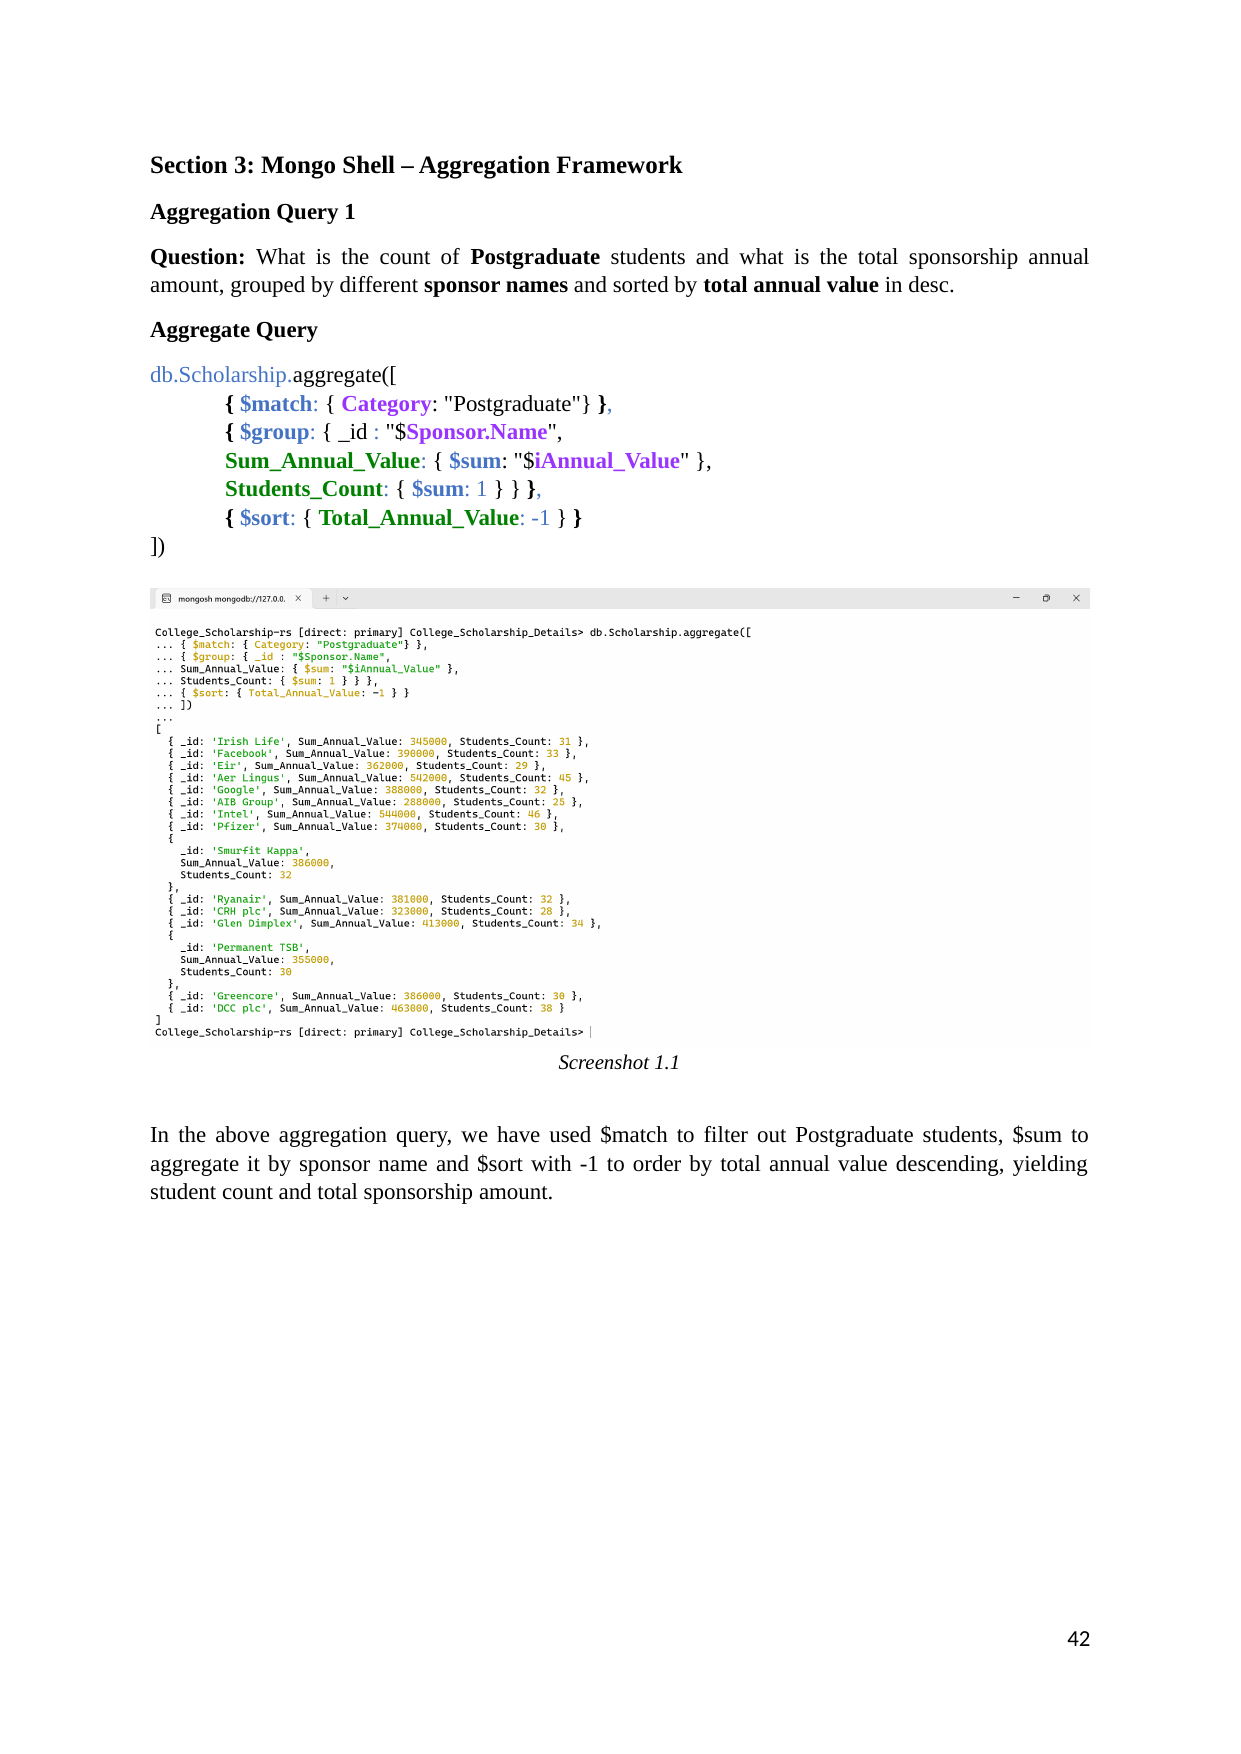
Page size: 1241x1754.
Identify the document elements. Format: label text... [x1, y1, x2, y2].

text Aggregation Query 1 [150, 198, 1090, 224]
text { $group: { _id : "$Sponsor.Name", [150, 418, 1090, 445]
text Screenshot 1.1 [150, 1050, 1090, 1074]
text Aggregate Query [150, 316, 1090, 343]
text Question: What is the count of Postgraduate students and what is the total sponsorship annual amount, grouped by different sponsor names and sorted by total annual value in desc. [150, 243, 1090, 298]
text In the above aggregation query, we have used $match to filter out Postgraduate students, $sum to aggregate it by sponsor name and $sort with -1 to order by total annual value descending, yielding student count and total sponsorship amount. [150, 1121, 1090, 1204]
text db.Scholarship.aggregate([ [150, 361, 1090, 388]
picture [150, 588, 1091, 1048]
text Sum_Annual_Value: { $sum: "$iAnnual_Value" }, [150, 447, 1090, 473]
text Section 3: Mongo Shell – Aggregation Framework [150, 150, 1090, 179]
text { $sort: { Total_Annual_Value: -1 } } [150, 504, 1090, 530]
text ]) [150, 532, 1090, 558]
text Students_Count: { $sum: 1 } } }, [150, 475, 1090, 502]
text { $match: { Category: "Postgraduate"} }, [150, 390, 1090, 416]
